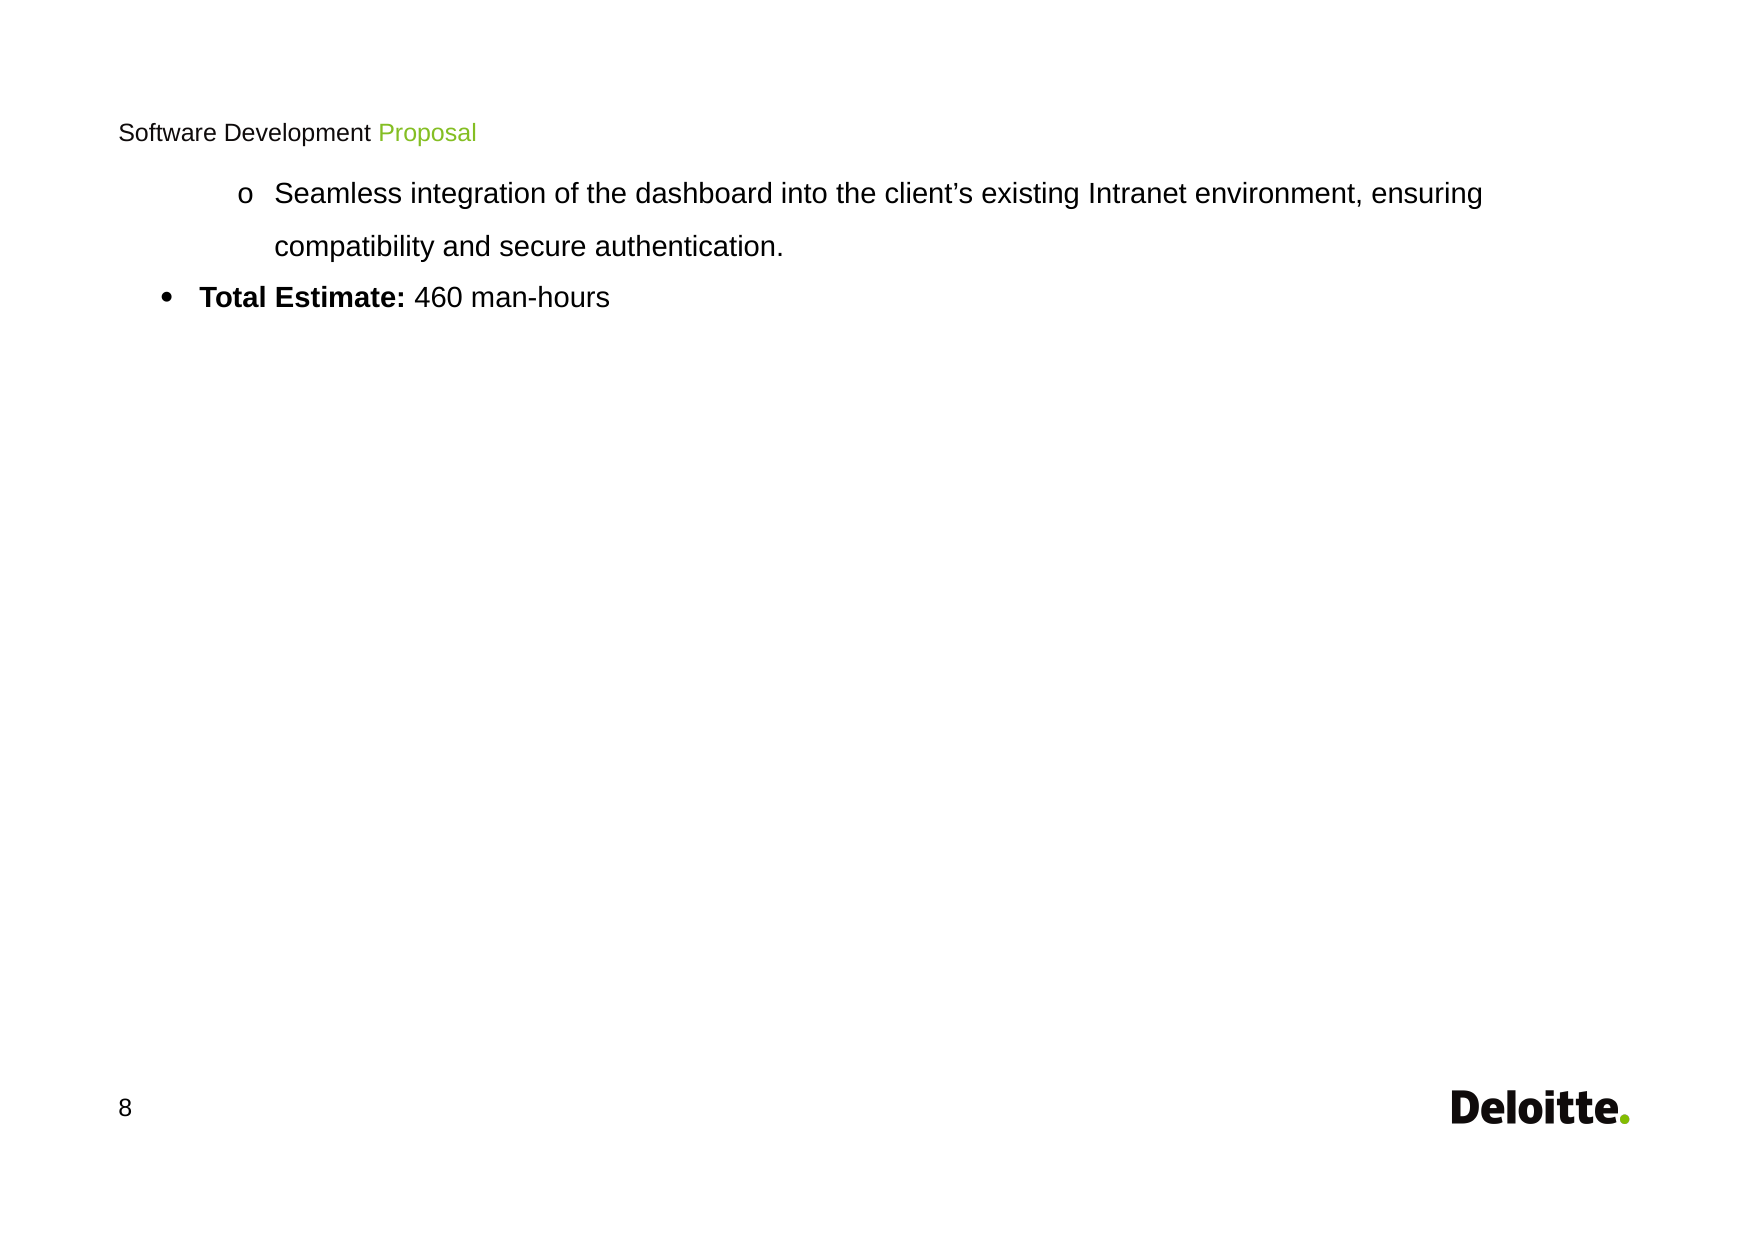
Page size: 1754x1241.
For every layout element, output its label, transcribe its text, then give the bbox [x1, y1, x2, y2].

picture [1448, 1084, 1633, 1130]
list Seamless integration of the dashboard into the client’s existing Intranet environment, ensuring compatibility and secure authentication. [237, 176, 1636, 263]
list Total Estimate: 460 man-hours [162, 279, 1636, 313]
